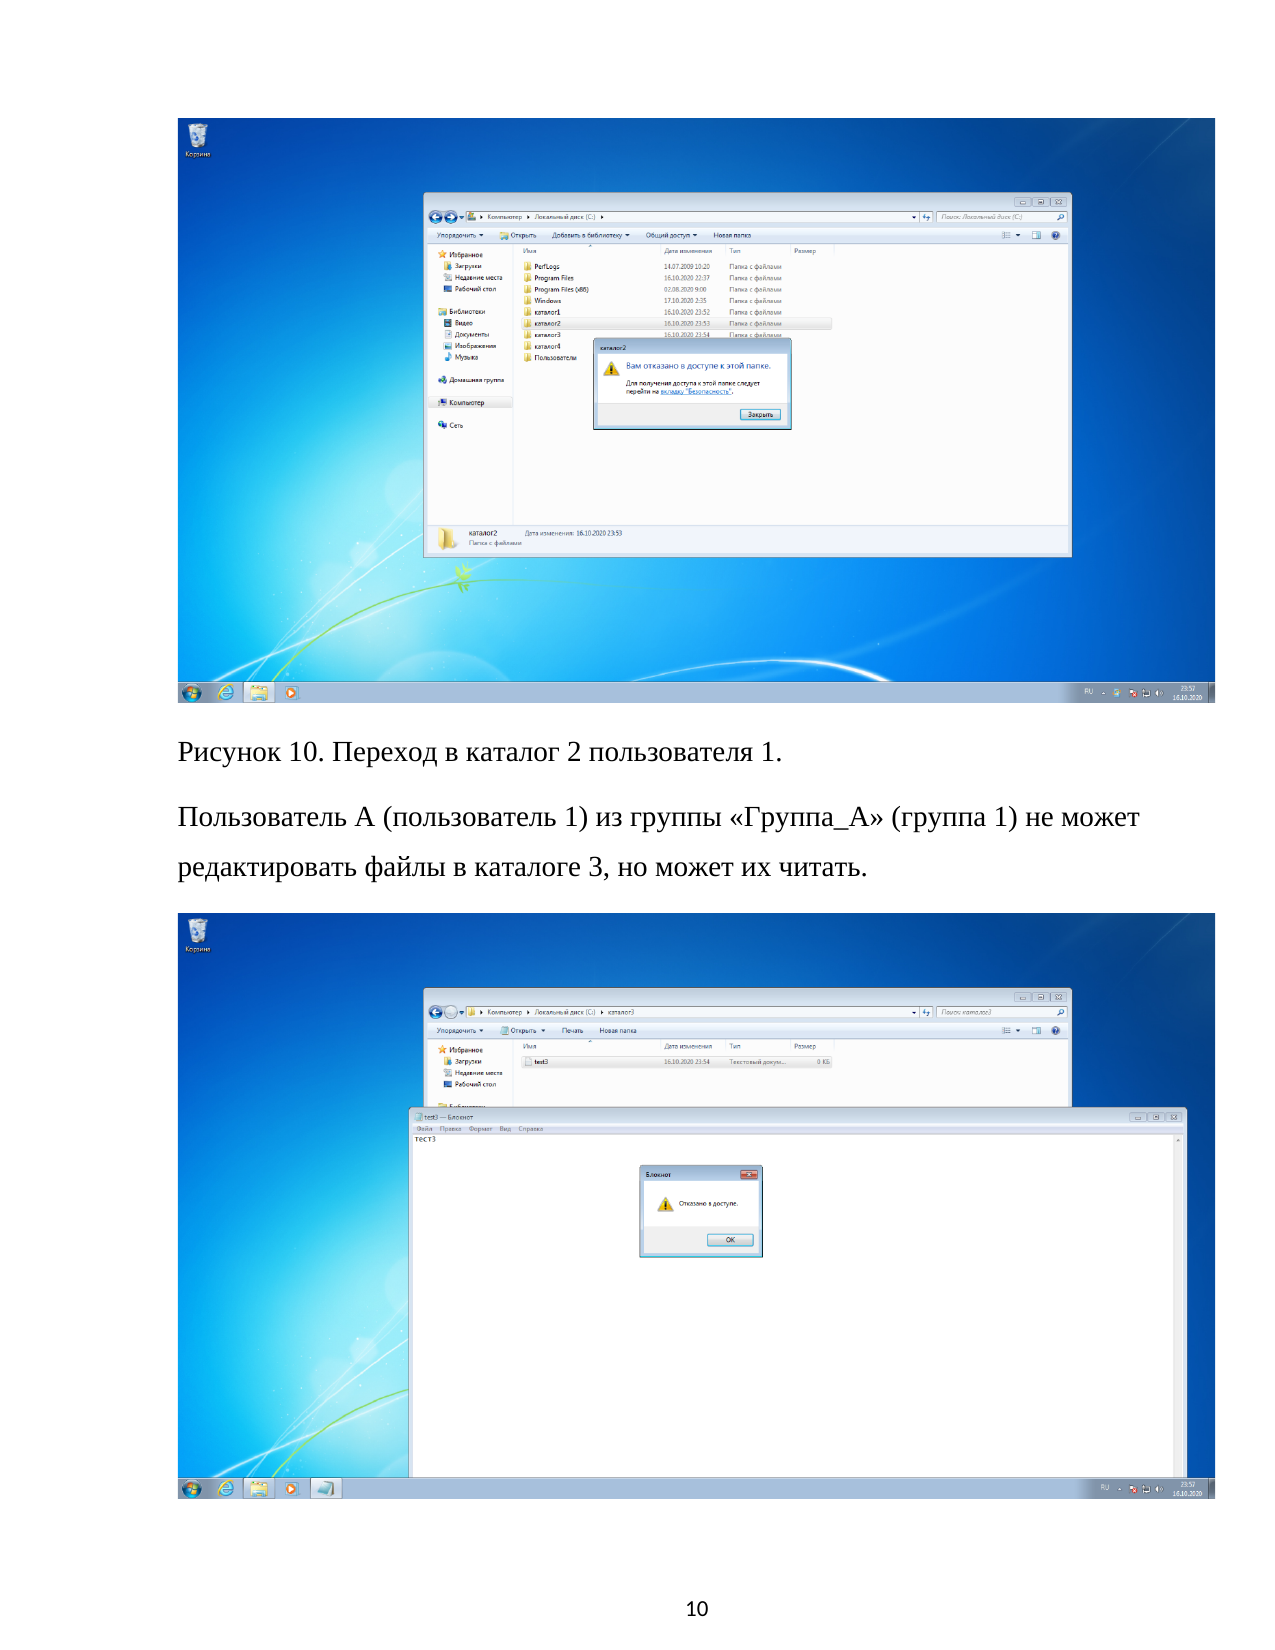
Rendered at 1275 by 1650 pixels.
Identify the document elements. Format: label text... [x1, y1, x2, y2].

text Пользователь А (пользователь 1) из группы «Группа_А» (группа 1) не может редактировать файлы в каталоге 3, но может их читать. [177, 799, 1216, 883]
text Рисунок 10. Переход в каталог 2 пользователя 1. [177, 734, 1216, 767]
picture [177, 913, 1216, 1499]
picture [177, 118, 1216, 703]
